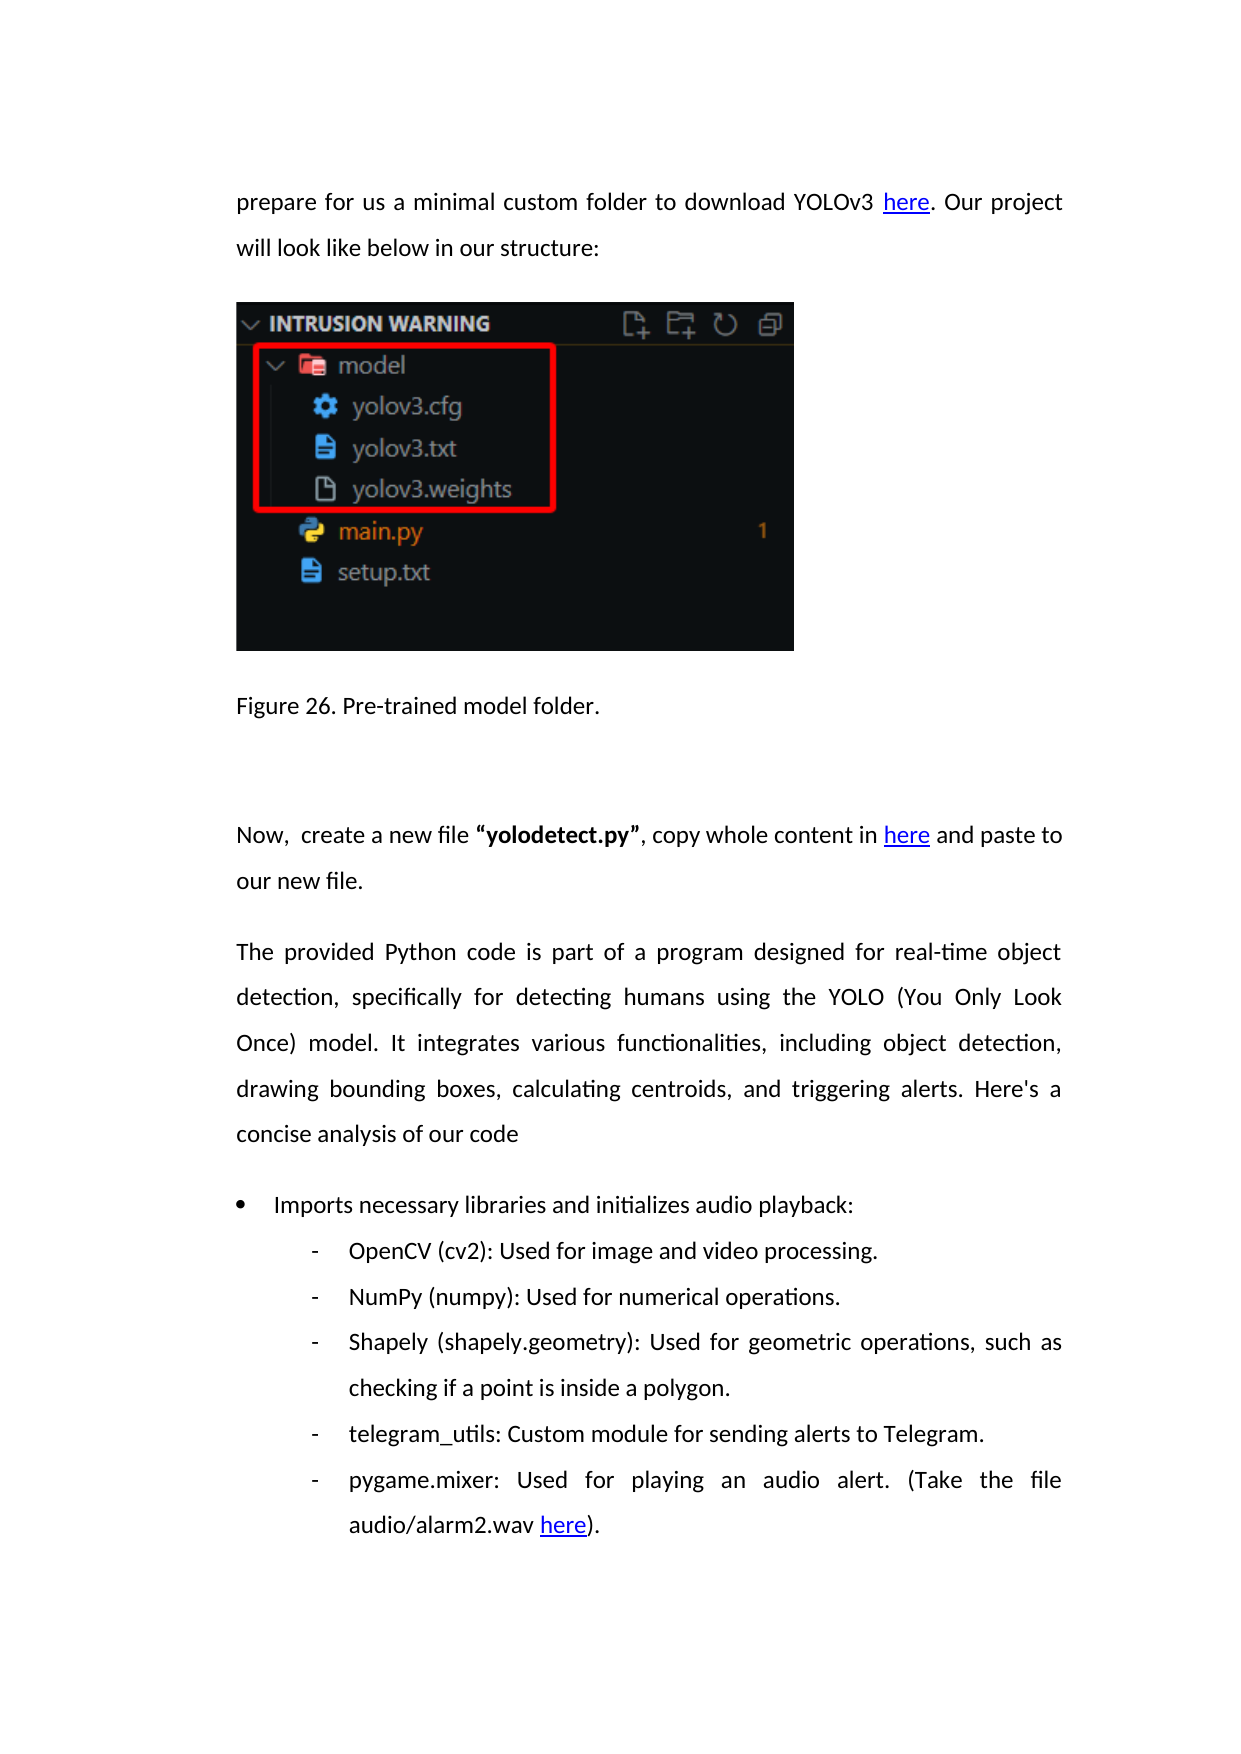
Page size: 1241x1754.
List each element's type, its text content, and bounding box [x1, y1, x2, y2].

picture [236, 302, 794, 651]
list telegram_utils: Custom module for sending alerts to Telegram. [311, 1418, 1063, 1448]
list OpenCV (cv2): Used for image and video processing. [311, 1235, 1063, 1266]
list Shapely (shapely.geometry): Used for geometric operations, such as checking if a point is inside a polygon. [311, 1327, 1063, 1403]
list NumPy (numpy): Used for numerical operations. [311, 1281, 1063, 1311]
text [236, 186, 1063, 262]
text Figure 26. Pre-trained model folder. [236, 690, 1063, 721]
text The provided Python code is part of a program designed for real-time object detection, specifically for detecting humans using the YOLO (You Only Look Once) model. It integrates various functionalities, including object detection, drawing bounding boxes, calculating centroids, and triggering alerts. Here's a concise analysis of our code [236, 936, 1063, 1149]
list pygame.mixer: Used for playing an audio alert. (Take the file audio/alarm2.wav here). [311, 1464, 1063, 1540]
text Now, create a new file “yolodetect.py”, copy whole content in here and paste to our new file. [236, 819, 1063, 896]
list Imports necessary libraries and initializes audio playback: [236, 1189, 1063, 1220]
